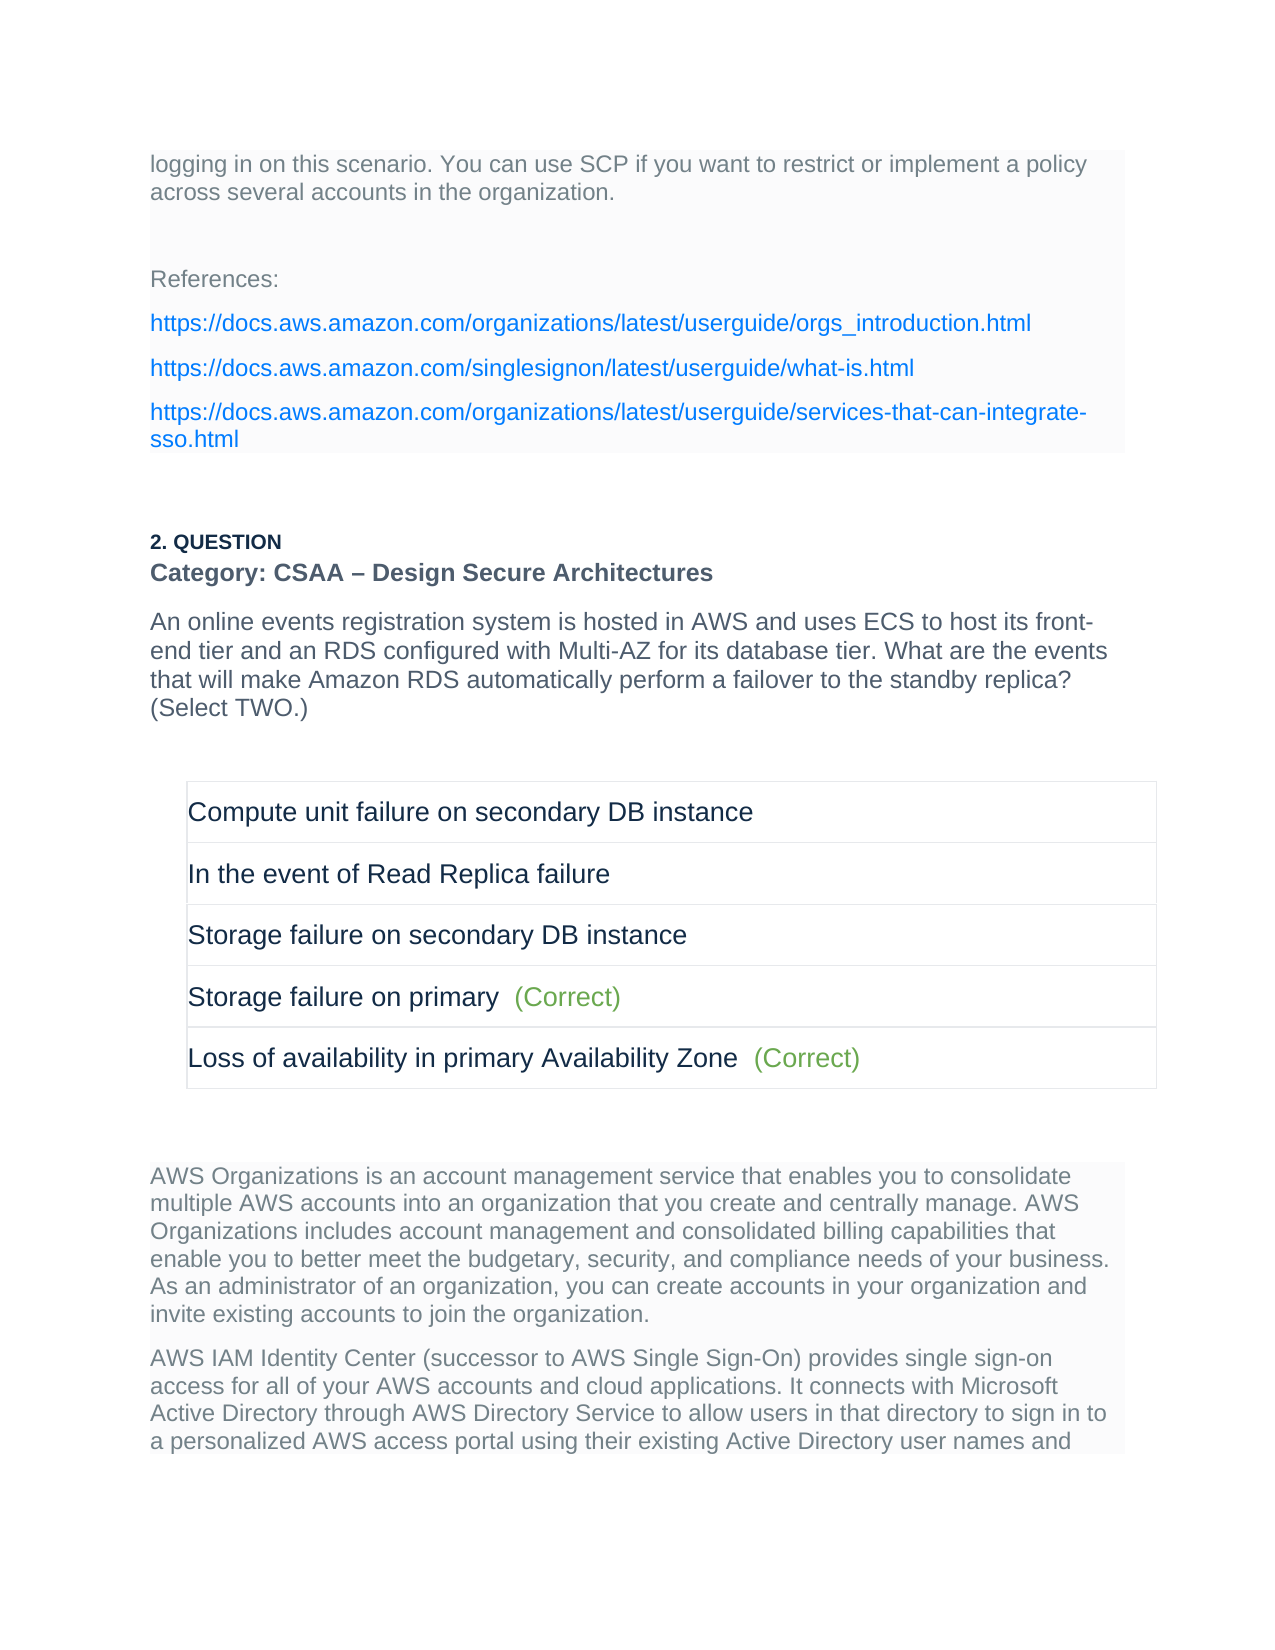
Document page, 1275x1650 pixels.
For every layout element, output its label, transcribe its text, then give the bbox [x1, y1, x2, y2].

text https://docs.aws.amazon.com/organizations/latest/userguide/orgs_introduction.html [150, 309, 1125, 337]
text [150, 150, 1125, 205]
text 2. QUESTION [150, 530, 1125, 554]
list Storage failure on secondary DB instance [188, 905, 1156, 965]
text https://docs.aws.amazon.com/organizations/latest/userguide/services-that-can-integrate-sso.html [150, 398, 1125, 453]
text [150, 1344, 1125, 1454]
text https://docs.aws.amazon.com/singlesignon/latest/userguide/what-is.html [150, 353, 1125, 381]
text AWS Organizations is an account management service that enables you to consolidate multiple AWS accounts into an organization that you create and centrally manage. AWS Organizations includes account management and consolidated billing capabilities that enable you to better meet the budgetary, security, and compliance needs of your business. As an administrator of an organization, you can create accounts in your organization and invite existing accounts to join the organization. [150, 1162, 1125, 1327]
text An online events registration system is hosted in AWS and uses ECS to host its front-end tier and an RDS configured with Multi-AZ for its database tier. What are the events that will make Amazon RDS automatically perform a failover to the standby replica? (Select TWO.) [150, 607, 1125, 722]
list Storage failure on primary (Correct) [188, 966, 1156, 1026]
text References: [150, 265, 1125, 292]
list Compute unit failure on secondary DB instance [188, 782, 1156, 842]
list Loss of availability in primary Availability Zone (Correct) [188, 1028, 1156, 1088]
text Category: CSAA – Design Secure Architectures [150, 557, 1125, 586]
list In the event of Read Replica failure [188, 843, 1156, 903]
